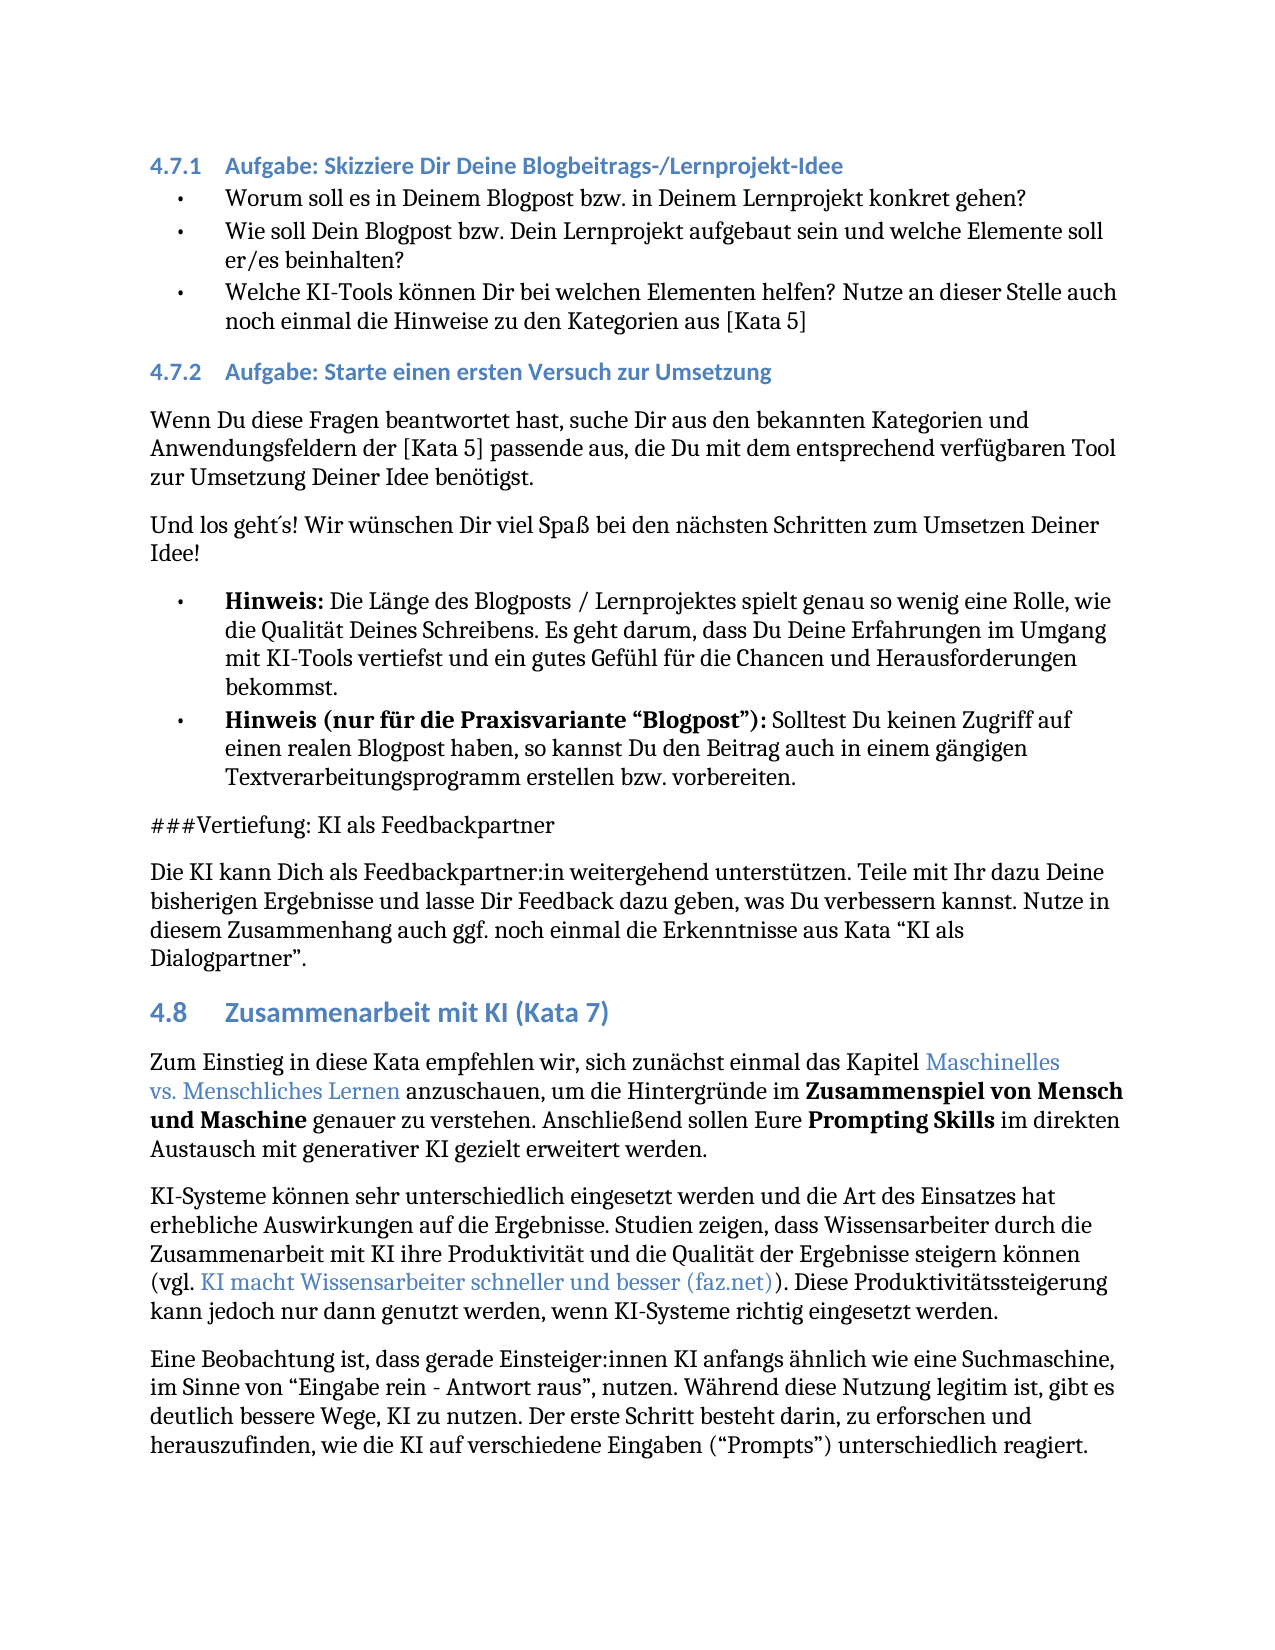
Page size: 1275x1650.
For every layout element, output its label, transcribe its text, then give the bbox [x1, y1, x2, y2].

list Welche KI-Tools können Dir bei welchen Elementen helfen? Nutze an dieser Stelle auch noch einmal die Hinweise zu den Kategorien aus [Kata 5] [175, 278, 1125, 336]
list Worum soll es in Deinem Blogpost bzw. in Deinem Lernprojekt konkret gehen? [175, 184, 1125, 213]
list Hinweis (nur für die Praxisvariante “Blogpost”): Solltest Du keinen Zugriff auf einen realen Blogpost haben, so kannst Du den Beitrag auch in einem gängigen Textverarbeitungsprogramm erstellen bzw. vorbereiten. [175, 706, 1125, 792]
subtitle 4.8 Zusammenarbeit mit KI (Kata 7) [150, 994, 1125, 1029]
text Zum Einstieg in diese Kata empfehlen wir, sich zunächst einmal das Kapitel Maschinelles vs. Menschliches Lernen anzuschauen, um die Hintergründe im Zusammenspiel von Mensch und Maschine genauer zu verstehen. Anschließend sollen Eure Prompting Skills im direkten Austausch mit generativer KI gezielt erweitert werden. [150, 1048, 1125, 1163]
subtitle 4.7.2 Aufgabe: Starte einen ersten Versuch zur Umsetzung [150, 356, 1125, 387]
list Hinweis: Die Länge des Blogposts / Lernprojektes spielt genau so wenig eine Rolle, wie die Qualität Deines Schreibens. Es geht darum, dass Du Deine Erfahrungen im Umgang mit KI-Tools vertiefst und ein gutes Gefühl für die Chancen und Herausforderungen bekommst. [175, 587, 1125, 702]
text ###Vertiefung: KI als Feedbackpartner [150, 811, 1125, 839]
text Eine Beobachtung ist, dass gerade Einsteiger:innen KI anfangs ähnlich wie eine Suchmaschine, im Sinne von “Eingabe rein - Antwort raus”, nutzen. Während diese Nutzung legitim ist, gibt es deutlich bessere Wege, KI zu nutzen. Der erste Schritt besteht darin, zu erforschen und herauszufinden, wie die KI auf verschiedene Eingaben (“Prompts”) unterschiedlich reagiert. [150, 1344, 1125, 1459]
text Wenn Du diese Fragen beantwortet hast, suche Dir aus den bekannten Kategorien und Anwendungsfeldern der [Kata 5] passende aus, die Du mit dem entsprechend verfügbaren Tool zur Umsetzung Deiner Idee benötigst. [150, 406, 1125, 492]
text Die KI kann Dich als Feedbackpartner:in weitergehend unterstützen. Teile mit Ihr dazu Deine bisherigen Ergebnisse und lasse Dir Feedback dazu geben, was Du verbessern kannst. Nutze in diesem Zusammenhang auch ggf. noch einmal die Erkenntnisse aus Kata “KI als Dialogpartner”. [150, 858, 1125, 973]
list Wie soll Dein Blogpost bzw. Dein Lernprojekt aufgebaut sein und welche Elemente soll er/es beinhalten? [175, 217, 1125, 274]
text KI-Systeme können sehr unterschiedlich eingesetzt werden und die Art des Einsatzes hat erhebliche Auswirkungen auf die Ergebnisse. Studien zeigen, dass Wissensarbeiter durch die Zusammenarbeit mit KI ihre Produktivität und die Qualität der Ergebnisse steigern können (vgl. KI macht Wissensarbeiter schneller und besser (faz.net)). Diese Produktivitätssteigerung kann jedoch nur dann genutzt werden, wenn KI-Systeme richtig eingesetzt werden. [150, 1182, 1125, 1326]
subtitle 4.7.1 Aufgabe: Skizziere Dir Deine Blogbeitrags-/Lernprojekt-Idee [150, 150, 1125, 181]
text Und los geht´s! Wir wünschen Dir viel Spaß bei den nächsten Schritten zum Umsetzen Deiner Idee! [150, 511, 1125, 568]
